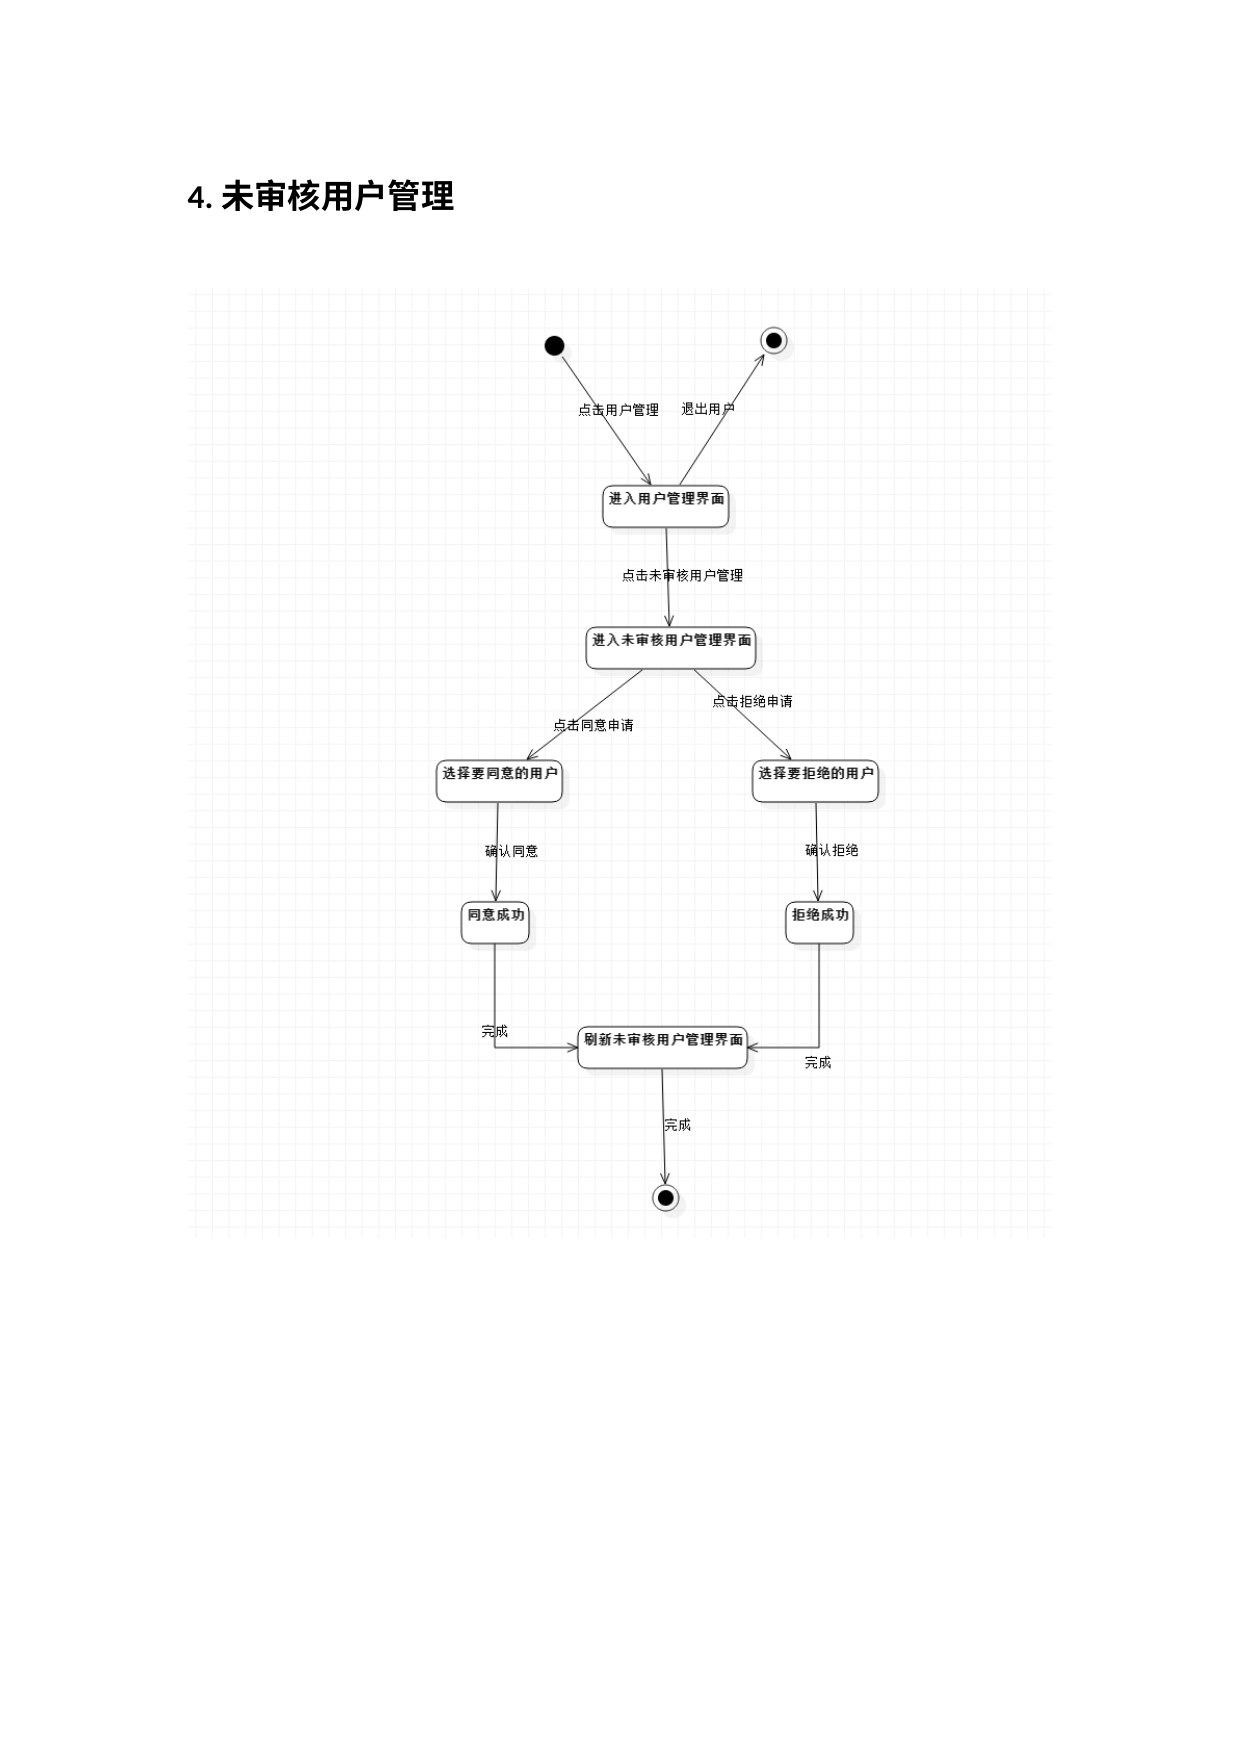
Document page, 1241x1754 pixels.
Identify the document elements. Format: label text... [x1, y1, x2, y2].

subtitle 未审核用户管理 [187, 162, 1053, 227]
picture [187, 288, 1052, 1238]
